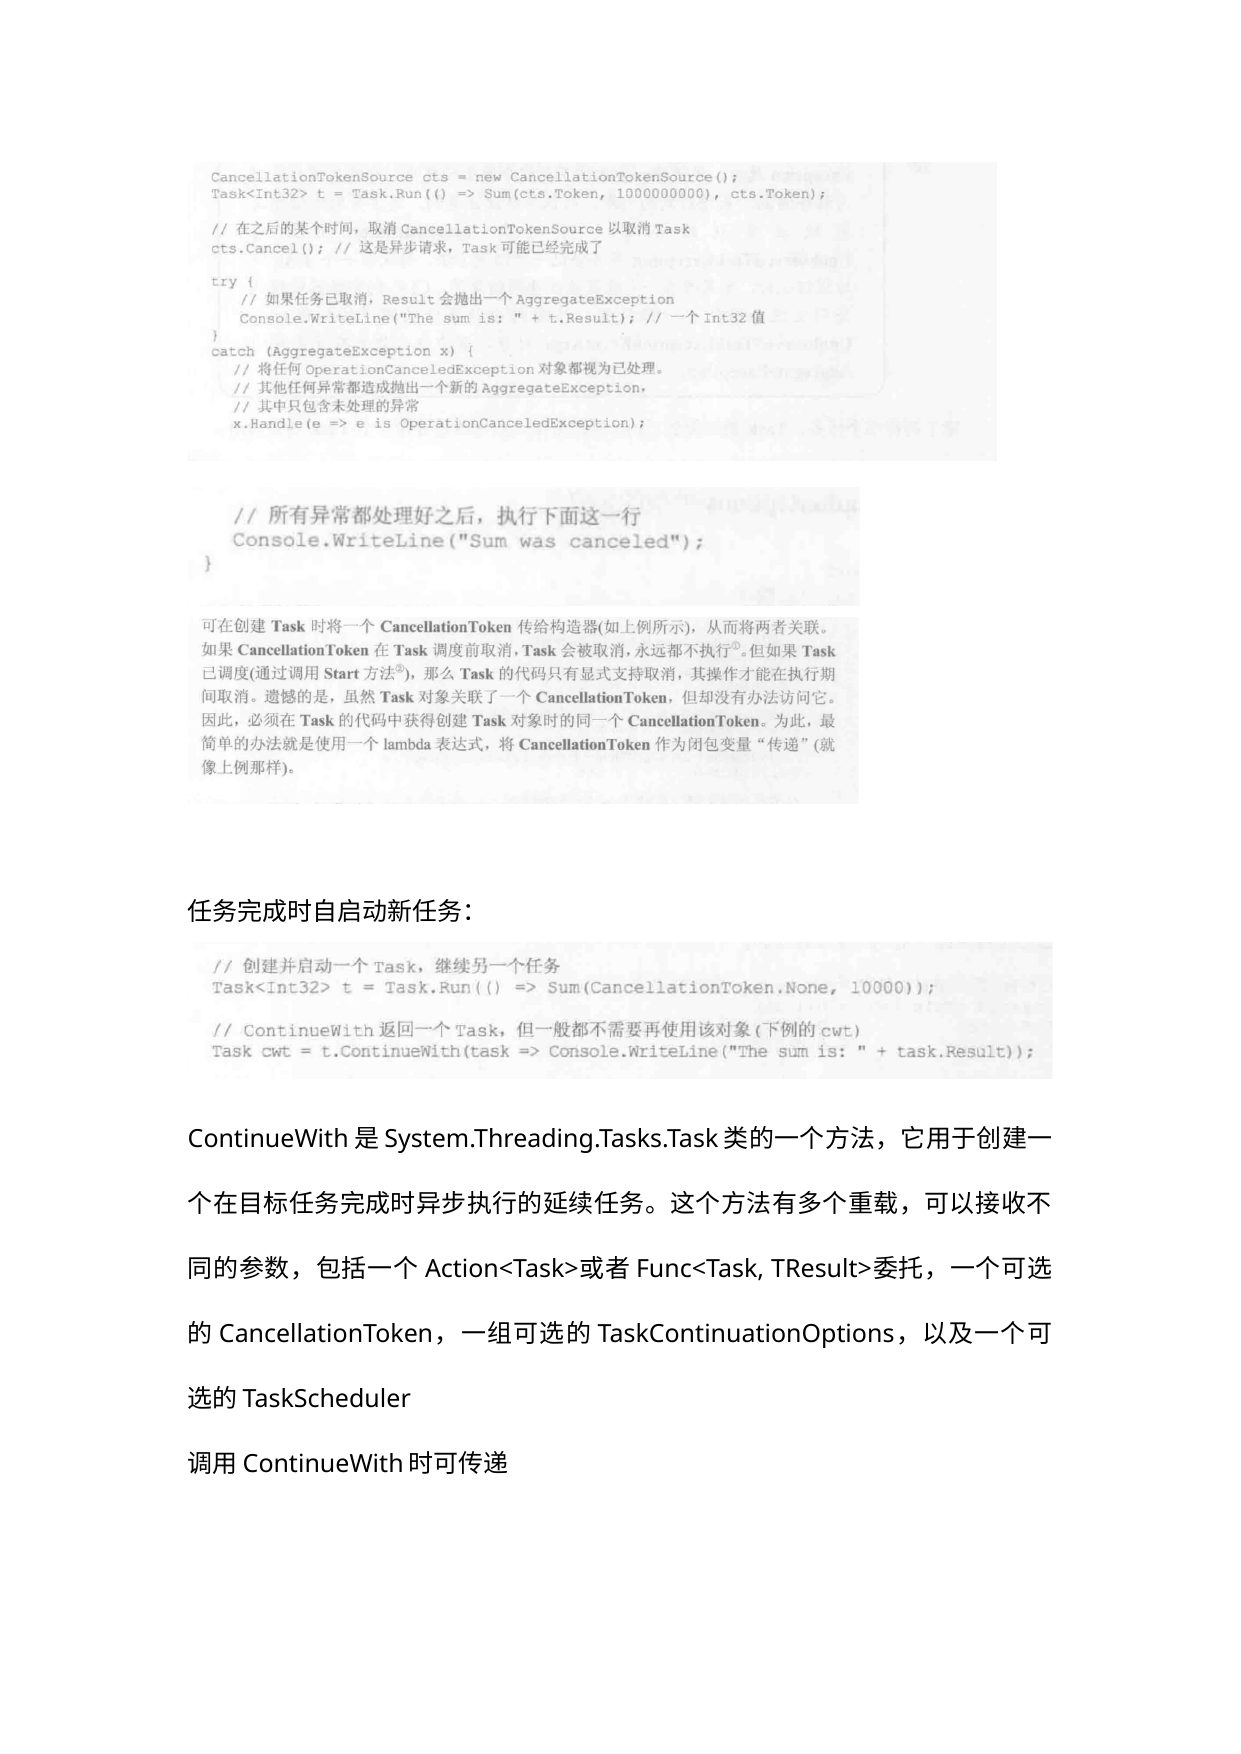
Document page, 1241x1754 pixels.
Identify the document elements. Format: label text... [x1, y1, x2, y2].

text 任务完成时自启动新任务： [187, 877, 1053, 942]
picture [187, 487, 860, 606]
picture [187, 162, 997, 461]
picture [187, 942, 1053, 1079]
text 调用ContinueWith时可传递 [187, 1429, 1053, 1494]
picture [187, 617, 859, 804]
text ContinueWith是System.Threading.Tasks.Task类的一个方法，它用于创建一个在目标任务完成时异步执行的延续任务。这个方法有多个重载，可以接收不同的参数，包括一个Action<Task>或者Func<Task, TResult>委托，一个可选的CancellationToken，一组可选的TaskContinuationOptions，以及一个可选的TaskScheduler [187, 1104, 1053, 1429]
